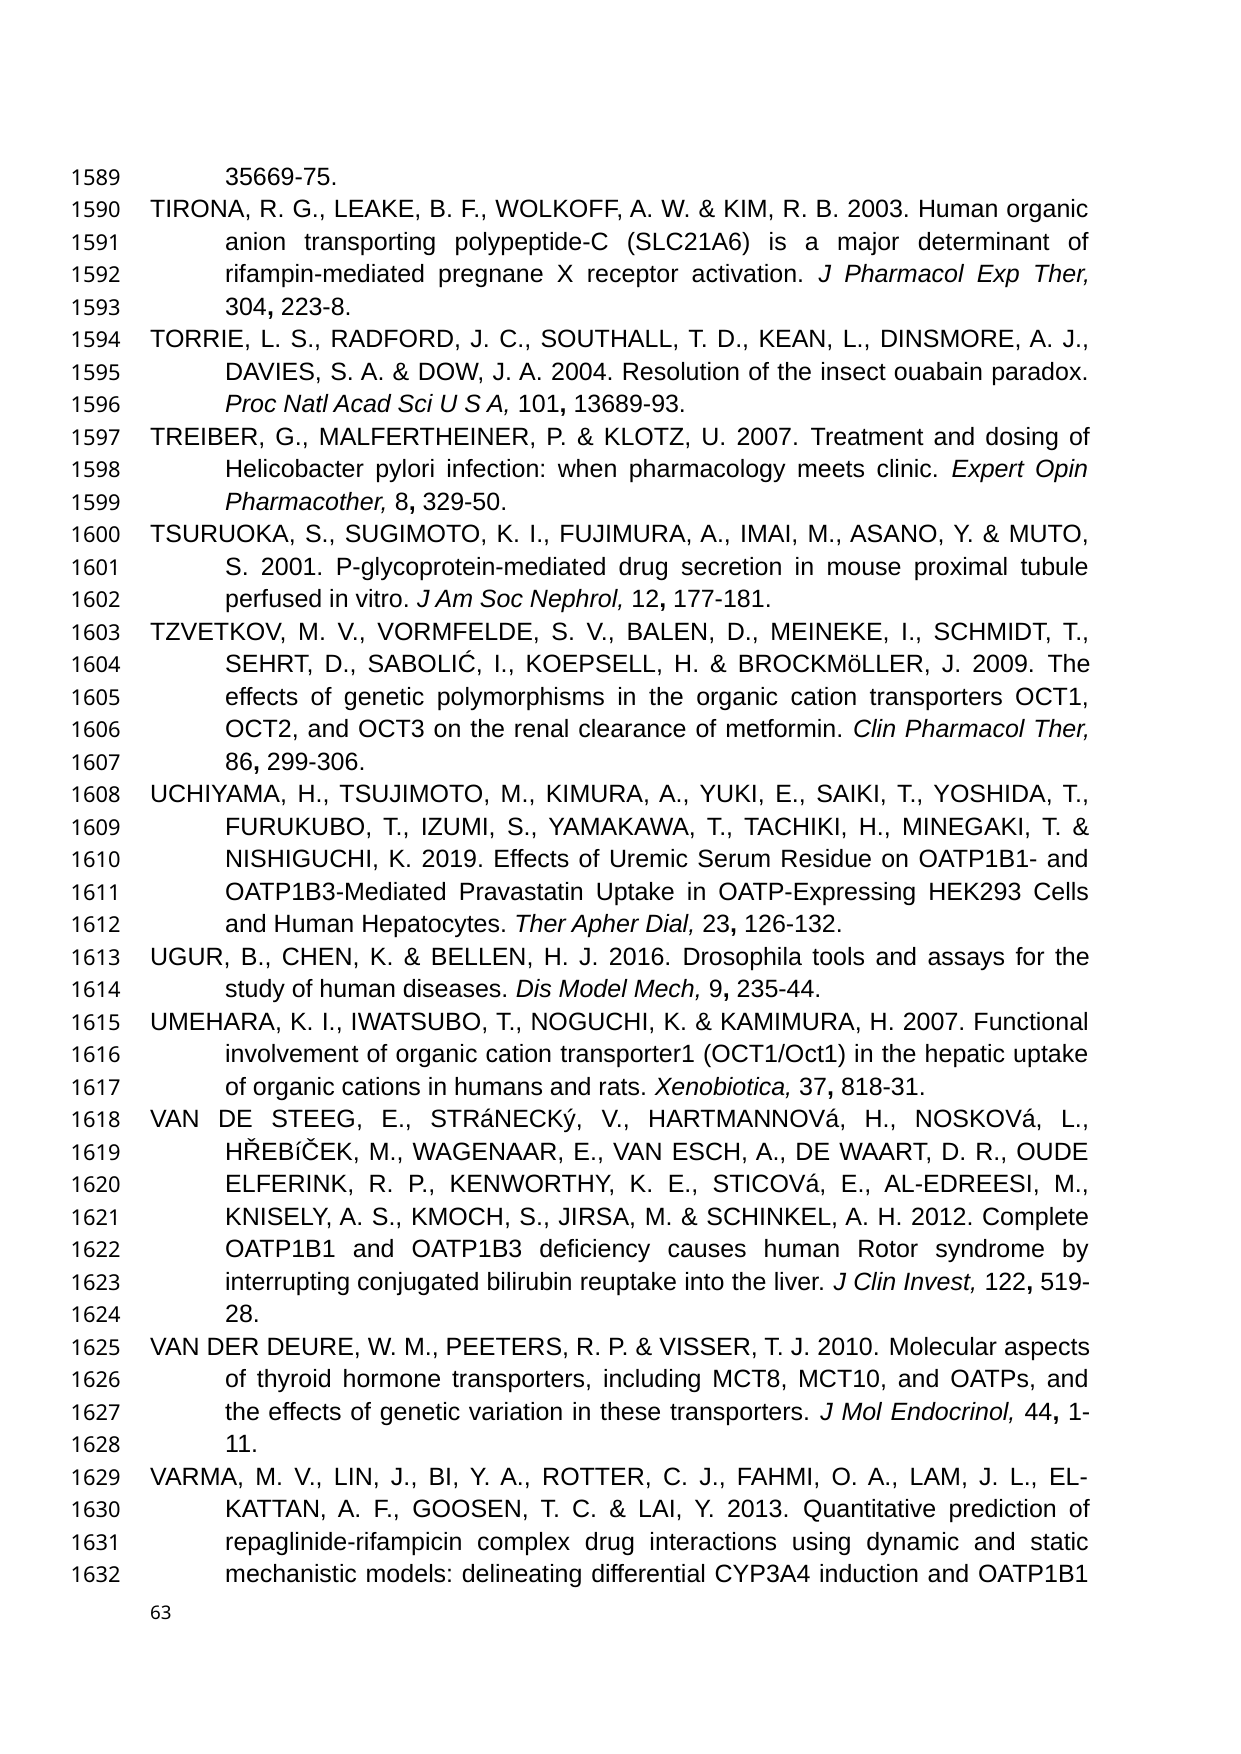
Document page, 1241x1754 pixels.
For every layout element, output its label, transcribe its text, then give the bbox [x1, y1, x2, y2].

text UMEHARA, K. I., IWATSUBO, T., NOGUCHI, K. & KAMIMURA, H. 2007. Functional involvement of organic cation transporter1 (OCT1/Oct1) in the hepatic uptake of organic cations in humans and rats. Xenobiotica, 37, 818-31. [150, 1005, 1090, 1102]
text TIRONA, R. G., LEAKE, B. F., WOLKOFF, A. W. & KIM, R. B. 2003. Human organic anion transporting polypeptide-C (SLC21A6) is a major determinant of rifampin-mediated pregnane X receptor activation. J Pharmacol Exp Ther, 304, 223-8. [150, 192, 1090, 322]
text VAN DE STEEG, E., STRáNECKý, V., HARTMANNOVá, H., NOSKOVá, L., HŘEBíČEK, M., WAGENAAR, E., VAN ESCH, A., DE WAART, D. R., OUDE ELFERINK, R. P., KENWORTHY, K. E., STICOVá, E., AL-EDREESI, M., KNISELY, A. S., KMOCH, S., JIRSA, M. & SCHINKEL, A. H. 2012. Complete OATP1B1 and OATP1B3 deficiency causes human Rotor syndrome by interrupting conjugated bilirubin reuptake into the liver. J Clin Invest, 122, 519-28. [150, 1102, 1090, 1330]
text TREIBER, G., MALFERTHEINER, P. & KLOTZ, U. 2007. Treatment and dosing of Helicobacter pylori infection: when pharmacology meets clinic. Expert Opin Pharmacother, 8, 329-50. [150, 420, 1090, 517]
text TZVETKOV, M. V., VORMFELDE, S. V., BALEN, D., MEINEKE, I., SCHMIDT, T., SEHRT, D., SABOLIĆ, I., KOEPSELL, H. & BROCKMöLLER, J. 2009. The effects of genetic polymorphisms in the organic cation transporters OCT1, OCT2, and OCT3 on the renal clearance of metformin. Clin Pharmacol Ther, 86, 299-306. [150, 615, 1090, 777]
text UCHIYAMA, H., TSUJIMOTO, M., KIMURA, A., YUKI, E., SAIKI, T., YOSHIDA, T., FURUKUBO, T., IZUMI, S., YAMAKAWA, T., TACHIKI, H., MINEGAKI, T. & NISHIGUCHI, K. 2019. Effects of Uremic Serum Residue on OATP1B1- and OATP1B3-Mediated Pravastatin Uptake in OATP-Expressing HEK293 Cells and Human Hepatocytes. Ther Apher Dial, 23, 126-132. [150, 777, 1090, 940]
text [150, 160, 1090, 192]
text UGUR, B., CHEN, K. & BELLEN, H. J. 2016. Drosophila tools and assays for the study of human diseases. Dis Model Mech, 9, 235-44. [150, 940, 1090, 1005]
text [150, 1460, 1090, 1590]
text VAN DER DEURE, W. M., PEETERS, R. P. & VISSER, T. J. 2010. Molecular aspects of thyroid hormone transporters, including MCT8, MCT10, and OATPs, and the effects of genetic variation in these transporters. J Mol Endocrinol, 44, 1-11. [150, 1330, 1090, 1460]
text TORRIE, L. S., RADFORD, J. C., SOUTHALL, T. D., KEAN, L., DINSMORE, A. J., DAVIES, S. A. & DOW, J. A. 2004. Resolution of the insect ouabain paradox. Proc Natl Acad Sci U S A, 101, 13689-93. [150, 322, 1090, 420]
text TSURUOKA, S., SUGIMOTO, K. I., FUJIMURA, A., IMAI, M., ASANO, Y. & MUTO, S. 2001. P-glycoprotein-mediated drug secretion in mouse proximal tubule perfused in vitro. J Am Soc Nephrol, 12, 177-181. [150, 517, 1090, 615]
